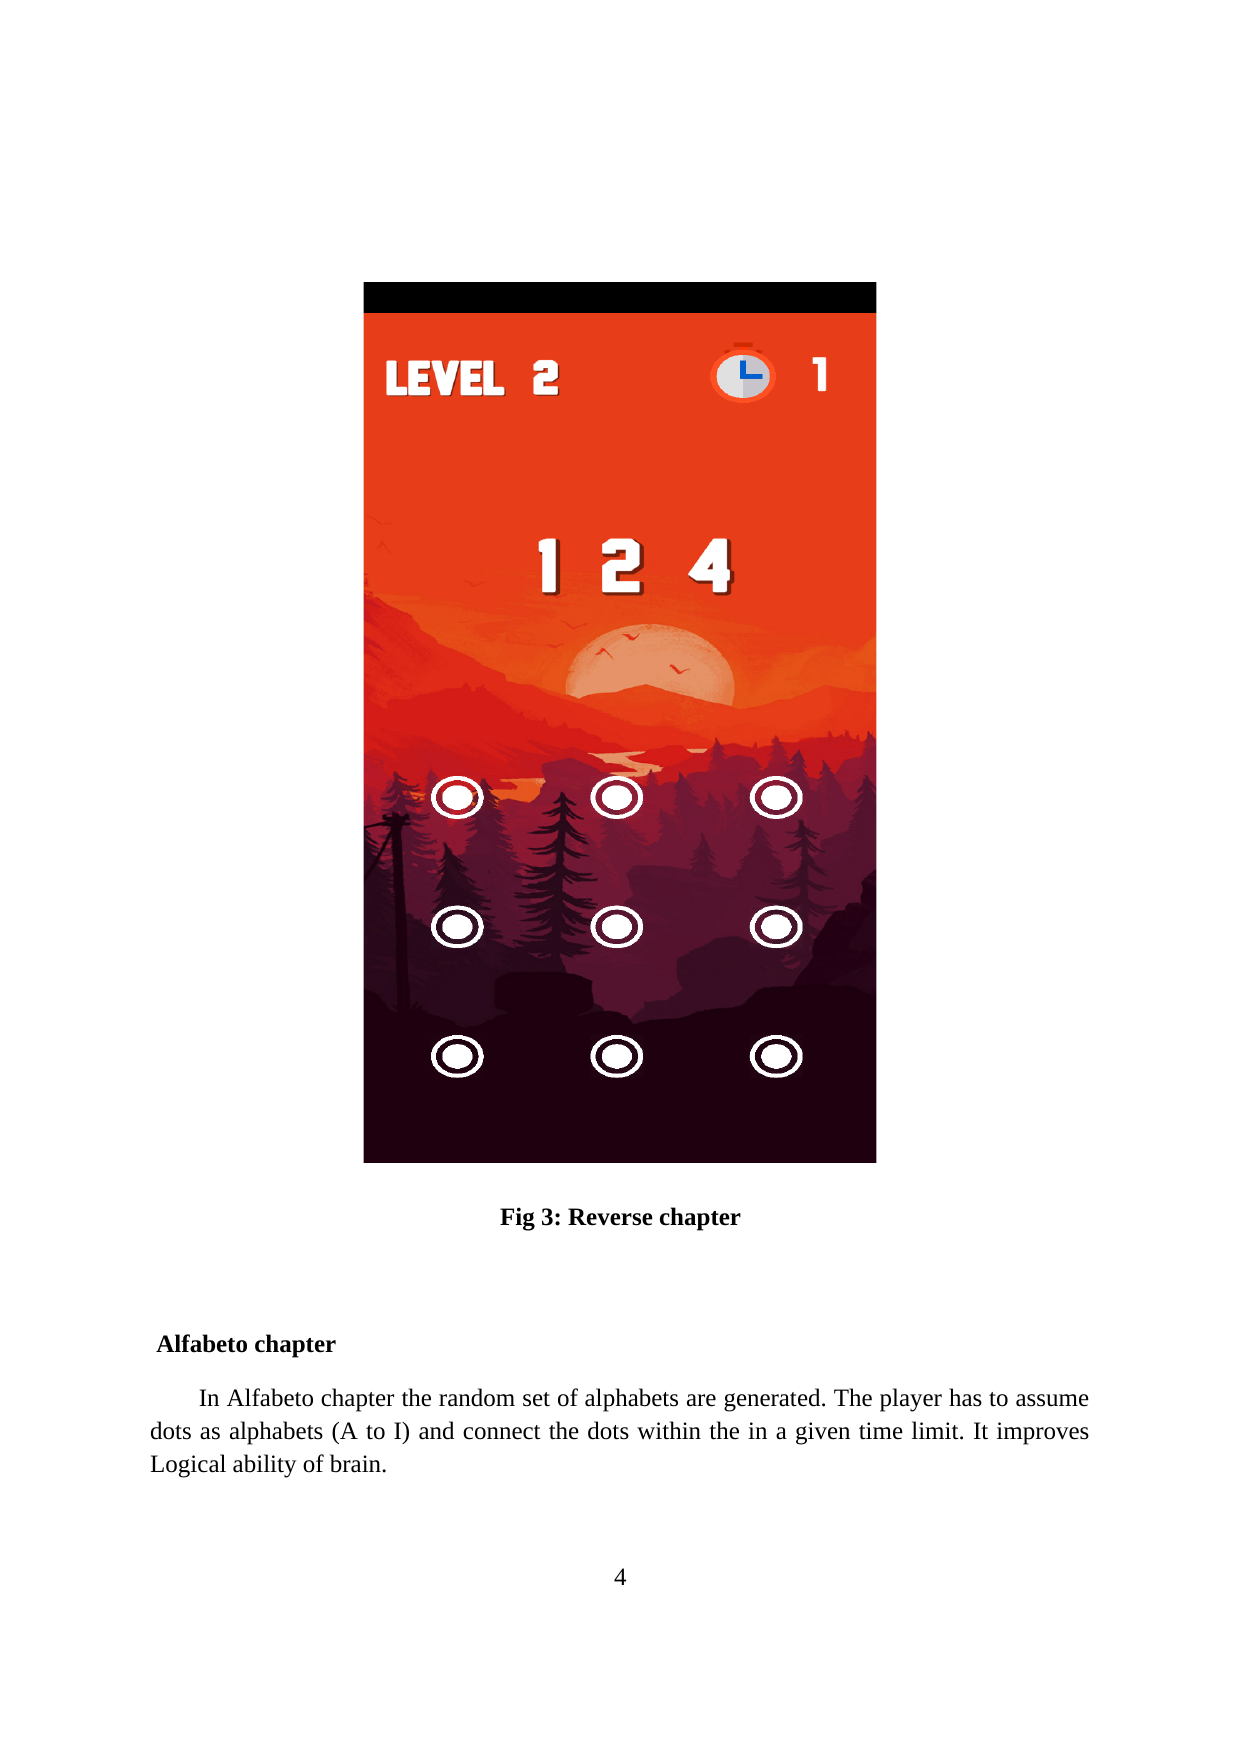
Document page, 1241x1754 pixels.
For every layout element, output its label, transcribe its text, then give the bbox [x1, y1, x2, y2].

text In Alfabeto chapter the random set of alphabets are generated. The player has to assume dots as alphabets (A to I) and connect the dots within the in a given time limit. It improves Logical ability of brain. [150, 1383, 1090, 1478]
picture [363, 282, 877, 1163]
text Alfabeto chapter [150, 1329, 1090, 1358]
text Fig 3: Reverse chapter [375, 1202, 1090, 1231]
